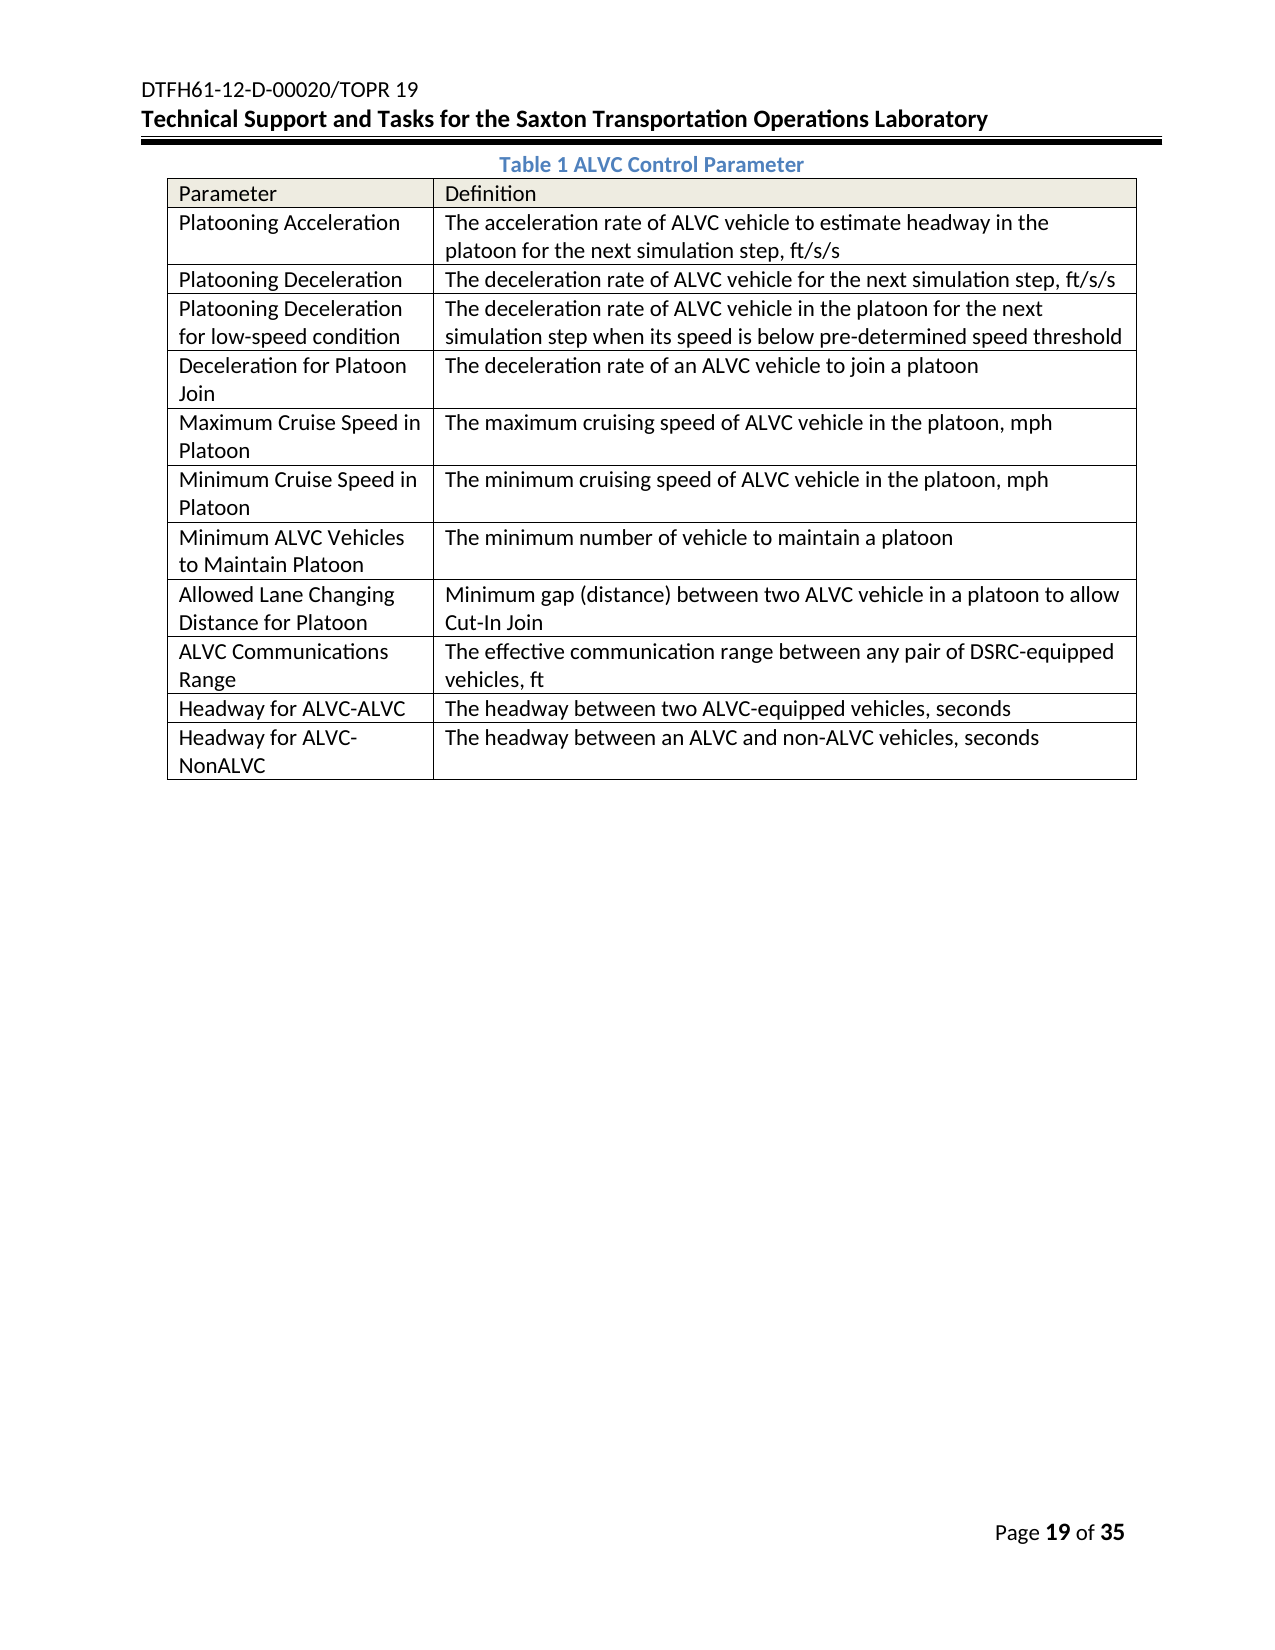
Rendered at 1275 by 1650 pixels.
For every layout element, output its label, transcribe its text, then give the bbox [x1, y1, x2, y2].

table_cell The headway between an ALVC and non-ALVC vehicles, seconds [434, 723, 1136, 779]
table_cell Headway for ALVC-NonALVC [168, 723, 433, 779]
table_cell ALVC Communications Range [168, 637, 433, 693]
table_cell Platooning Deceleration for low-speed condition [168, 294, 433, 350]
table_cell The effective communication range between any pair of DSRC-equipped vehicles, ft [434, 637, 1136, 693]
table_cell Allowed Lane Changing Distance for Platoon [168, 580, 433, 636]
table_cell The deceleration rate of ALVC vehicle for the next simulation step, ft/s/s [434, 265, 1136, 293]
table_cell The minimum cruising speed of ALVC vehicle in the platoon, mph [434, 466, 1136, 522]
table_cell The maximum cruising speed of ALVC vehicle in the platoon, mph [434, 409, 1136, 464]
table_cell Deceleration for Platoon Join [168, 351, 433, 407]
table_cell Platooning Deceleration [168, 265, 433, 293]
table_cell Minimum gap (distance) between two ALVC vehicle in a platoon to allow Cut-In Join [434, 580, 1136, 636]
table_cell Minimum Cruise Speed in Platoon [168, 466, 433, 522]
table_cell The deceleration rate of an ALVC vehicle to join a platoon [434, 351, 1136, 407]
table_cell The deceleration rate of ALVC vehicle in the platoon for the next simulation step when its speed is below pre-determined speed threshold [434, 294, 1136, 350]
table_cell The acceleration rate of ALVC vehicle to estimate headway in the platoon for the next simulation step, ft/s/s [434, 208, 1136, 264]
table_cell The headway between two ALVC-equipped vehicles, seconds [434, 694, 1136, 722]
table_header Parameter [168, 179, 433, 207]
table_header Definition [434, 179, 1136, 207]
table_cell The minimum number of vehicle to maintain a platoon [434, 523, 1136, 579]
table_cell Headway for ALVC-ALVC [168, 694, 433, 722]
table_cell Maximum Cruise Speed in Platoon [168, 409, 433, 464]
table_cell Platooning Acceleration [168, 208, 433, 264]
table_cell Minimum ALVC Vehicles to Maintain Platoon [168, 523, 433, 579]
